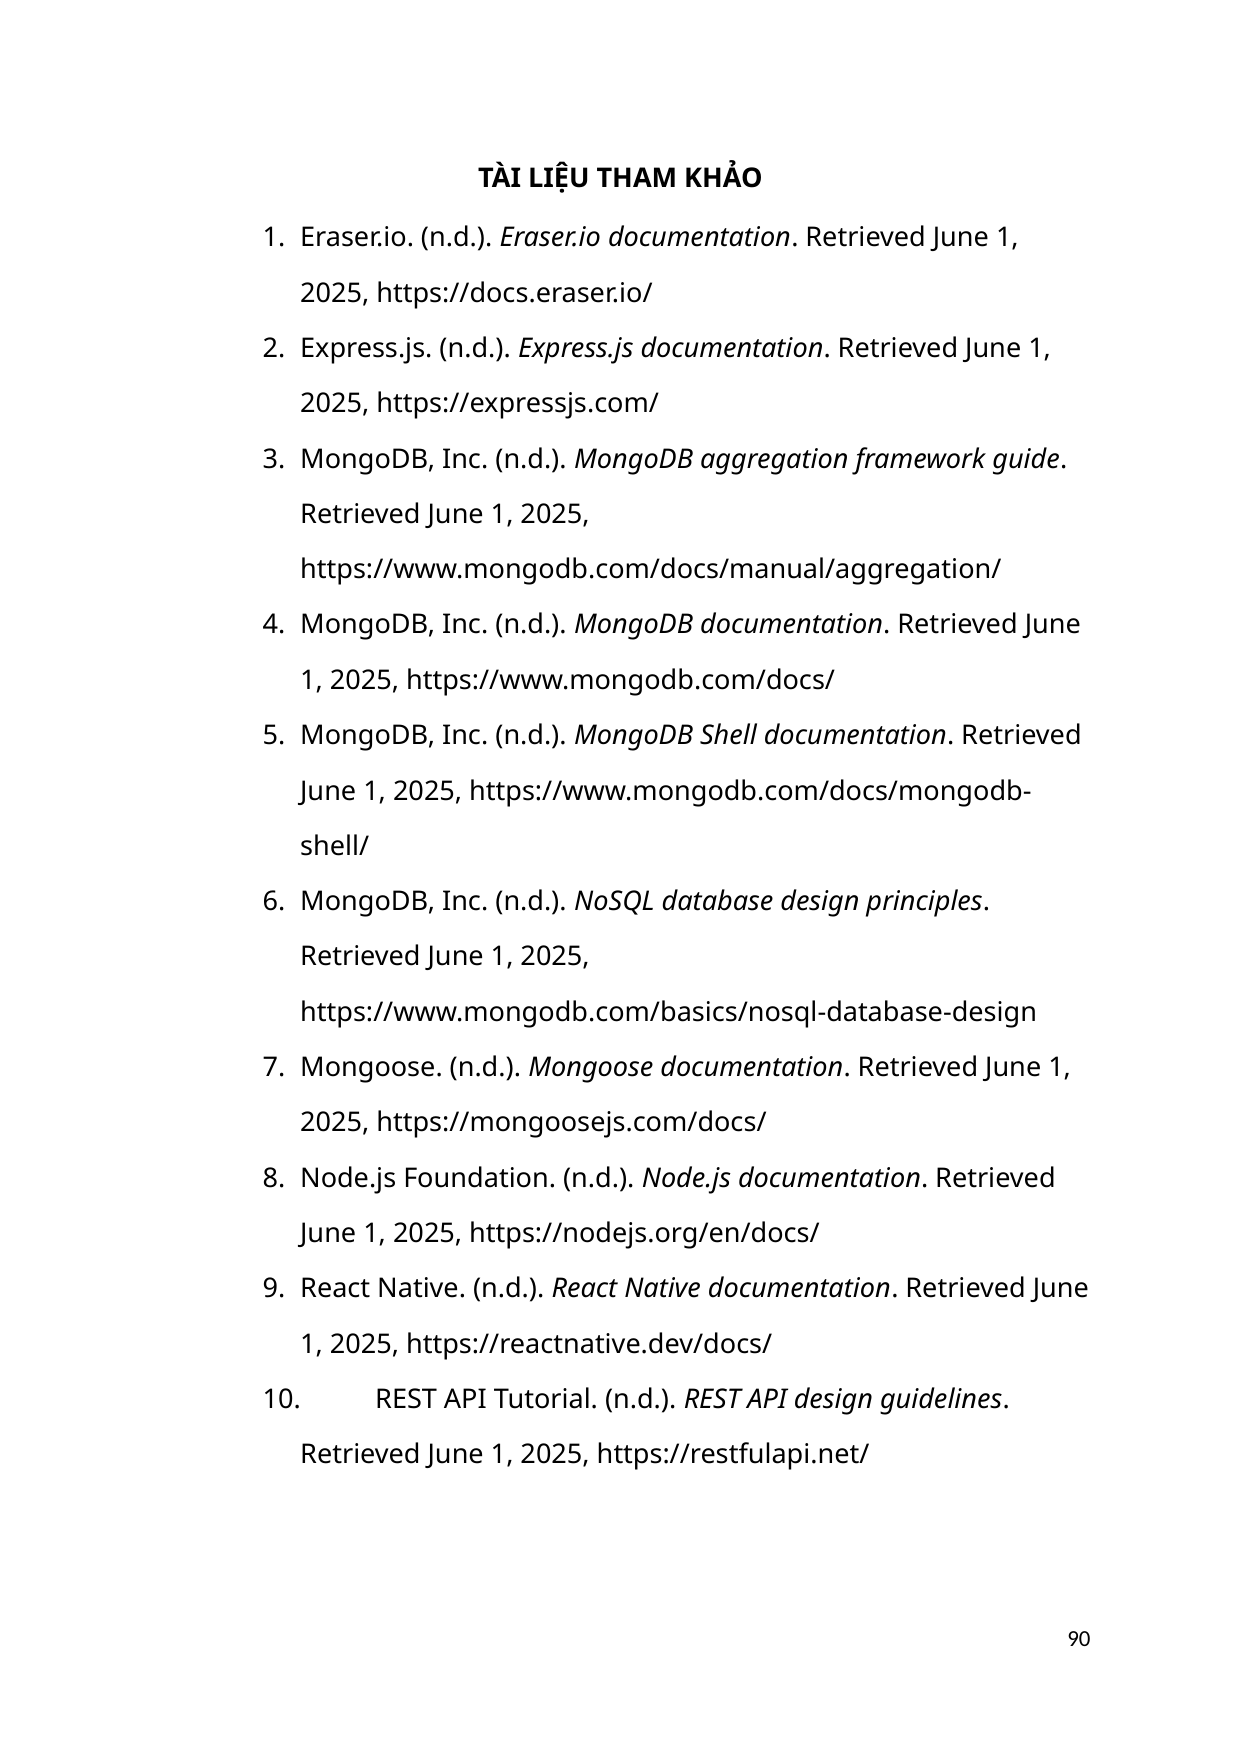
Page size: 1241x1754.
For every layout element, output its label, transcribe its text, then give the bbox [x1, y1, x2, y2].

subtitle TÀI LIỆU THAM KHẢO [150, 158, 1090, 195]
